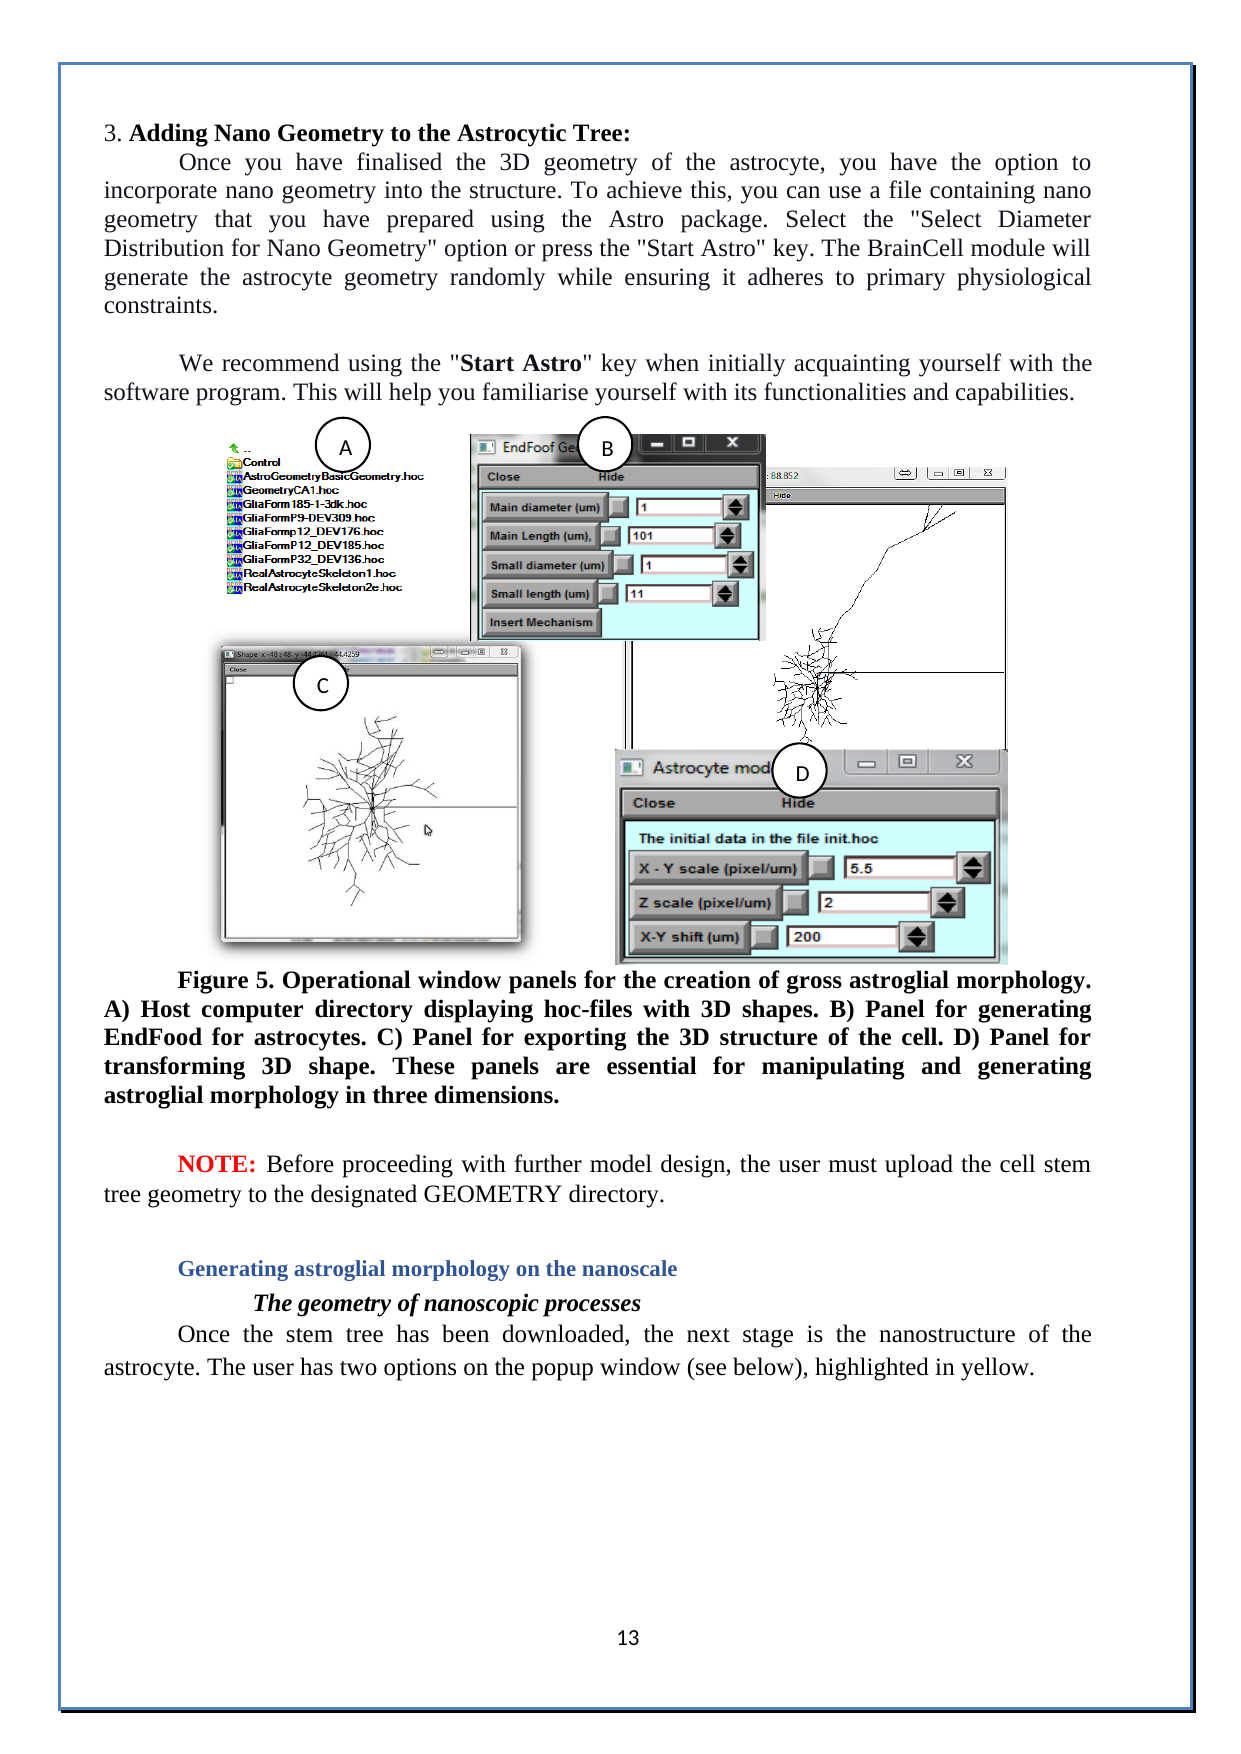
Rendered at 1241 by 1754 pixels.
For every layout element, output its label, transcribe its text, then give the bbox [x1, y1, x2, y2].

subtitle The geometry of nanoscopic processes [178, 1288, 1093, 1317]
subtitle Generating astroglial morphology on the nanoscale [103, 1255, 1093, 1282]
text NOTE: Before proceeding with further model design, the user must upload the cell stem tree geometry to the designated GEOMETRY directory. [103, 1149, 1093, 1208]
picture [201, 434, 1008, 965]
text We recommend using the "Start Astro" key when initially acquainting yourself with the software program. This will help you familiarise yourself with its functionalities and capabilities. [103, 348, 1093, 406]
text 3. Adding Nano Geometry to the Astrocytic Tree: [103, 118, 1093, 147]
picture [225, 443, 454, 606]
text Once you have finalised the 3D geometry of the astrocyte, you have the option to incorporate nano geometry into the structure. To achieve this, you can use a file containing nano geometry that you have prepared using the Astro package. Select the "Select Diameter Distribution for Nano Geometry" option or press the "Start Astro" key. The BrainCell module will generate the astrocyte geometry randomly while ensuring it adheres to primary physiological constraints. [103, 147, 1093, 319]
text Once the stem tree has been downloaded, the next stage is the nanostructure of the astrocyte. The user has two options on the popup window (see below), highlighted in yellow. [103, 1319, 1093, 1381]
text Figure 5. Operational window panels for the creation of gross astroglial morphology. A) Host computer directory displaying hoc-files with 3D shapes. B) Panel for generating EndFood for astrocytes. C) Panel for exporting the 3D structure of the cell. D) Panel for transforming 3D shape. These panels are essential for manipulating and generating astroglial morphology in three dimensions. [103, 965, 1093, 1109]
